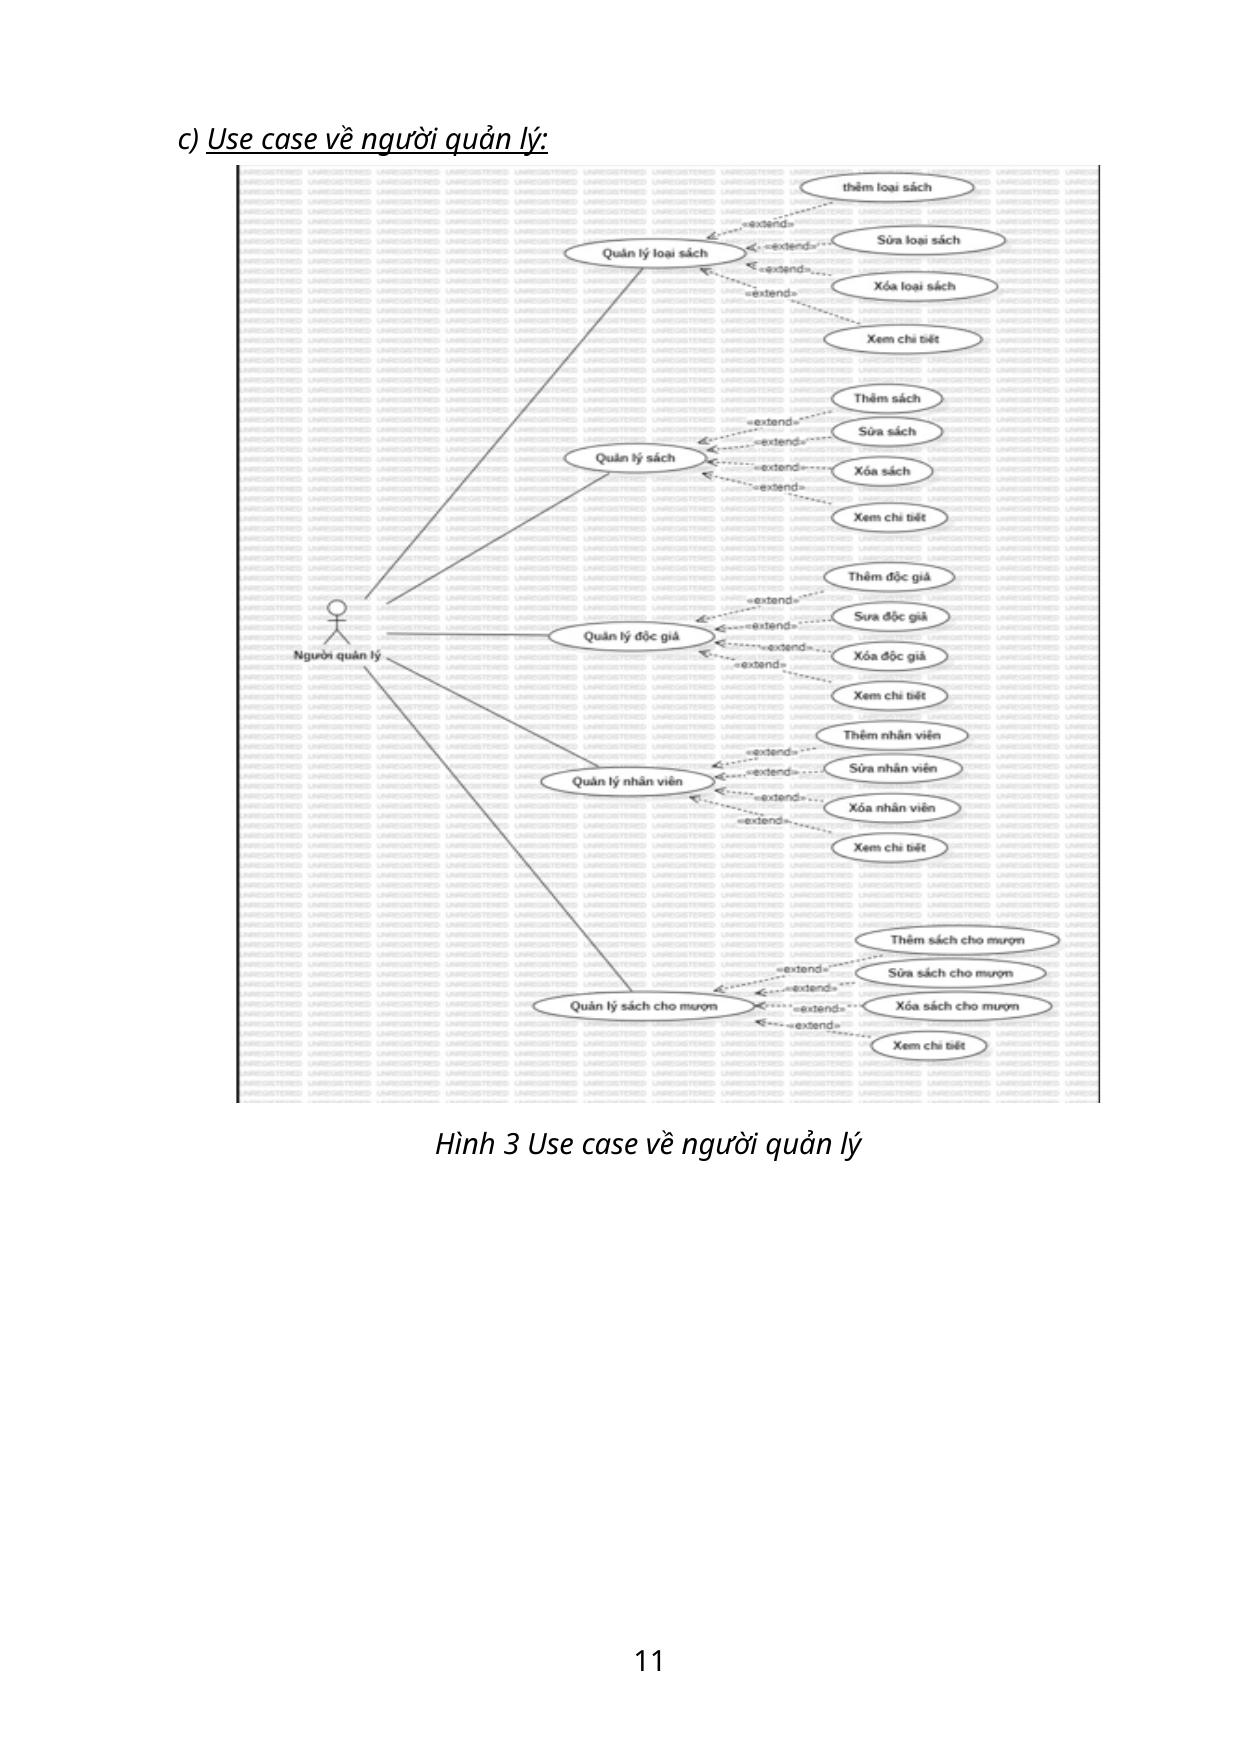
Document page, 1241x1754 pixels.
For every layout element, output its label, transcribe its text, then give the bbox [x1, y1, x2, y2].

picture [236, 165, 1101, 1103]
subtitle Use case về người quản lý: [177, 118, 1122, 158]
